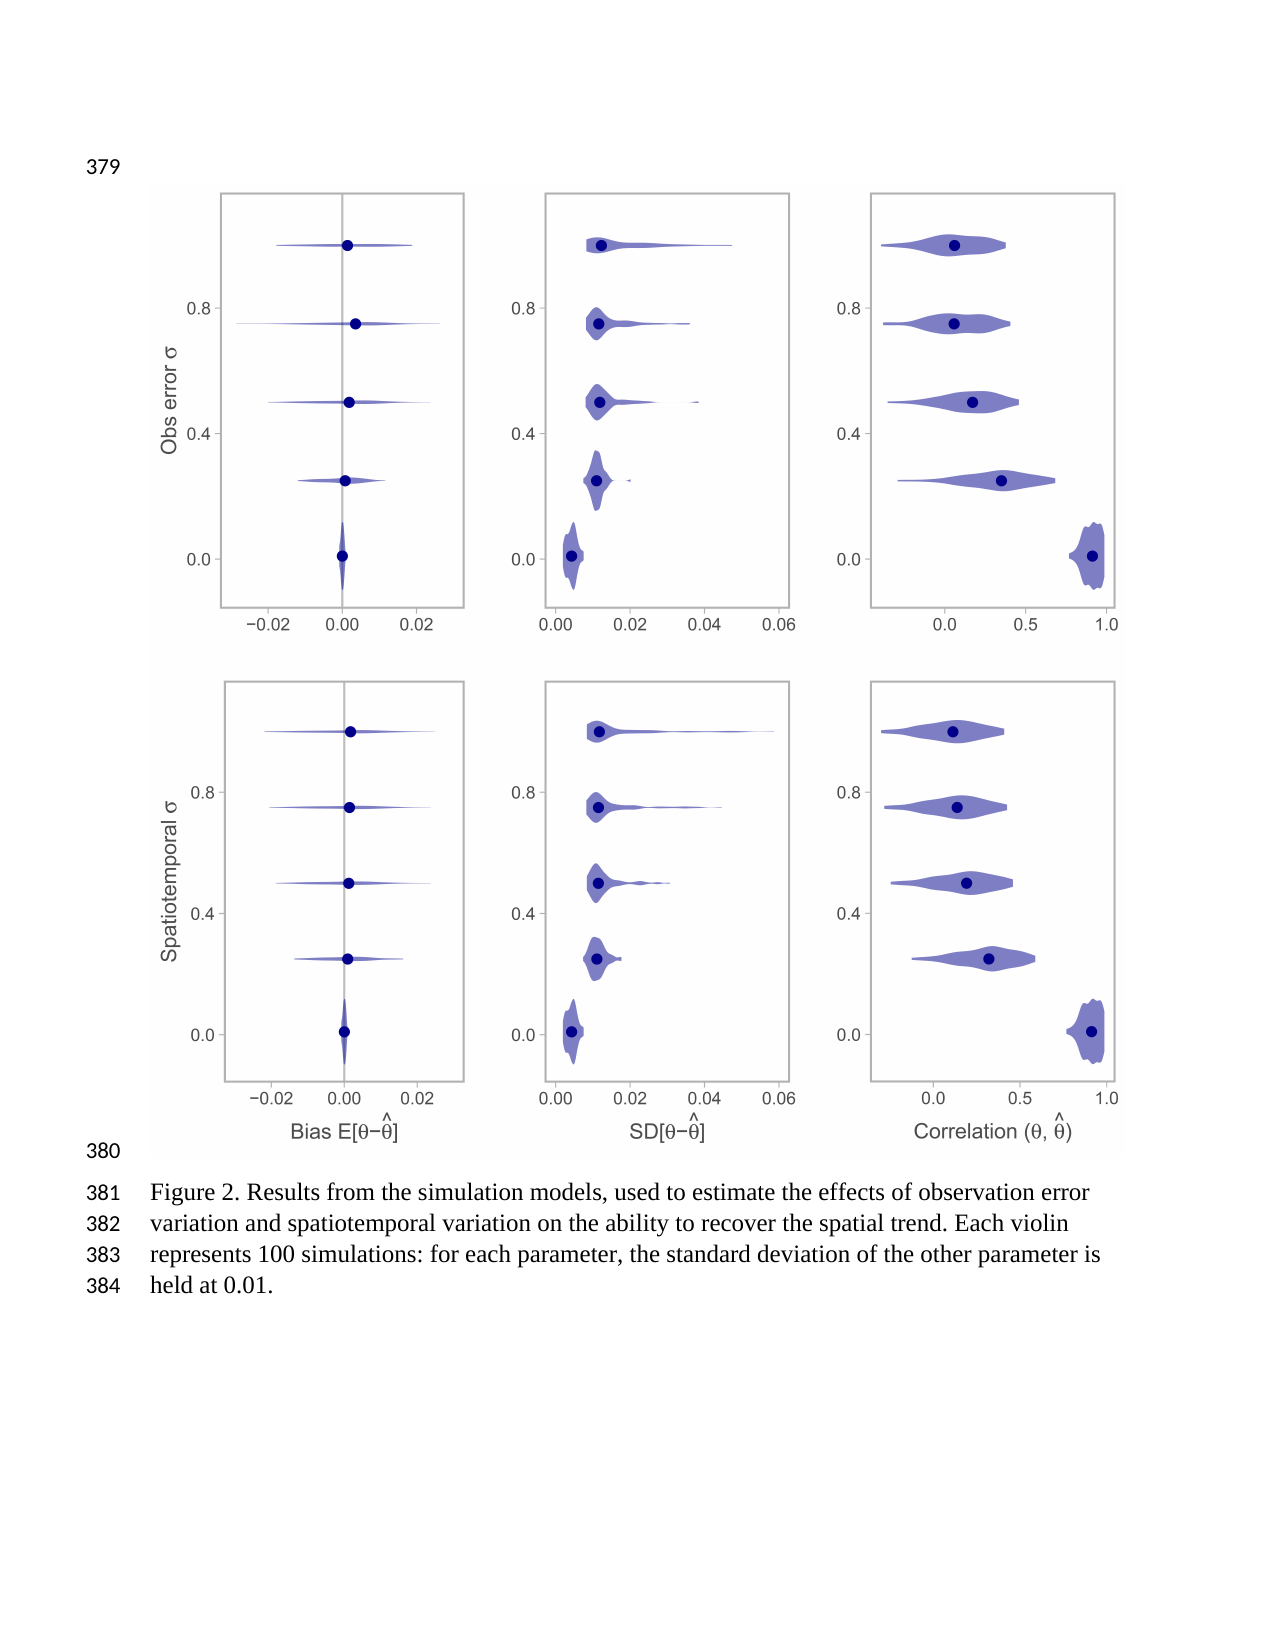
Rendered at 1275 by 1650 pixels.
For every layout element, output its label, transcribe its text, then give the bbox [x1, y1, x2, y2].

text Figure 2. Results from the simulation models, used to estimate the effects of observation error variation and spatiotemporal variation on the ability to recover the spatial trend. Each violin represents 100 simulations: for each parameter, the standard deviation of the other parameter is held at 0.01. [150, 1177, 1125, 1299]
